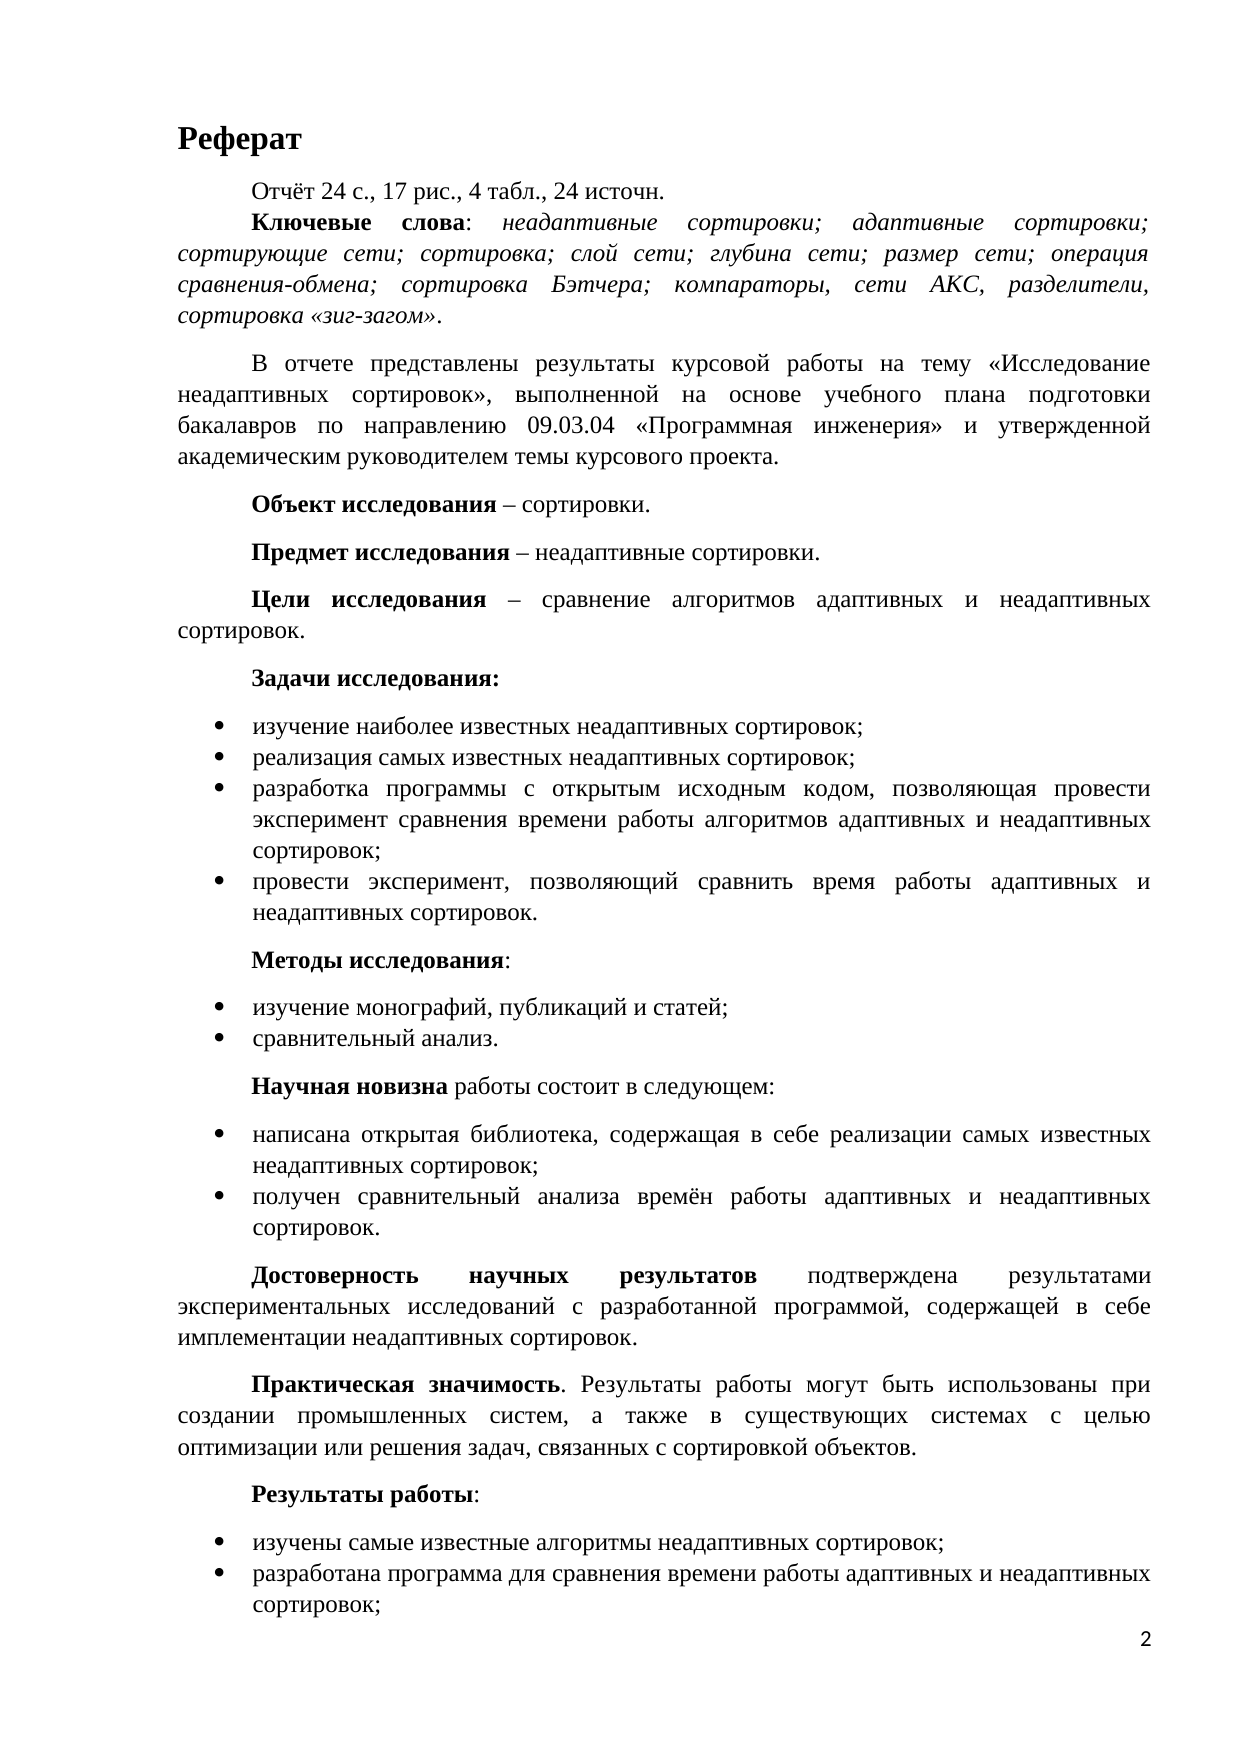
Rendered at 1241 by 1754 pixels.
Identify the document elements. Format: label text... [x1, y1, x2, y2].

list получен сравнительный анализа времён работы адаптивных и неадаптивных сортировок. [215, 1181, 1152, 1241]
text Результаты работы: [177, 1479, 1152, 1508]
text Отчёт 24 c., 17 рис., 4 табл., 24 источн. [177, 176, 1152, 205]
text Ключевые слова: неадаптивные сортировки; адаптивные сортировки; сортирующие сети; сортировка; слой сети; глубина сети; размер сети; операция сравнения-обмена; сортировка Бэтчера; компараторы, сети АКС, разделители, сортировка «зиг-загом». [177, 207, 1152, 329]
list изучение наиболее известных неадаптивных сортировок; [215, 711, 1152, 739]
list изучены самые известные алгоритмы неадаптивных сортировок; [215, 1527, 1152, 1556]
list разработана программа для сравнения времени работы адаптивных и неадаптивных сортировок; [215, 1558, 1152, 1618]
text Методы исследования: [177, 945, 1152, 973]
list реализация самых известных неадаптивных сортировок; [215, 742, 1152, 771]
text Научная новизна работы состоит в следующем: [177, 1071, 1152, 1100]
list изучение монографий, публикаций и статей; [215, 992, 1152, 1021]
text В отчете представлены результаты курсовой работы на тему «Исследование неадаптивных сортировок», выполненной на основе учебного плана подготовки бакалавров по направлению 09.03.04 «Программная инженерия» и утвержденной академическим руководителем темы курсового проекта. [177, 348, 1152, 470]
list провести эксперимент, позволяющий сравнить время работы адаптивных и неадаптивных сортировок. [215, 866, 1152, 926]
text Практическая значимость. Результаты работы могут быть использованы при создании промышленных систем, а также в существующих системах с целью оптимизации или решения задач, связанных с сортировкой объектов. [177, 1369, 1152, 1460]
text Реферат [177, 118, 1152, 156]
list разработка программы с открытым исходным кодом, позволяющая провести эксперимент сравнения времени работы алгоритмов адаптивных и неадаптивных сортировок; [215, 773, 1152, 864]
text Предмет исследования – неадаптивные сортировки. [177, 537, 1152, 565]
text Задачи исследования: [177, 663, 1152, 692]
text Достоверность научных результатов подтверждена результатами экспериментальных исследований с разработанной программой, содержащей в себе имплементации неадаптивных сортировок. [177, 1260, 1152, 1351]
list сравнительный анализ. [215, 1023, 1152, 1052]
text Объект исследования – сортировки. [177, 489, 1152, 518]
text Цели исследования – сравнение алгоритмов адаптивных и неадаптивных сортировок. [177, 584, 1152, 644]
list написана открытая библиотека, содержащая в себе реализации самых известных неадаптивных сортировок; [215, 1119, 1152, 1179]
